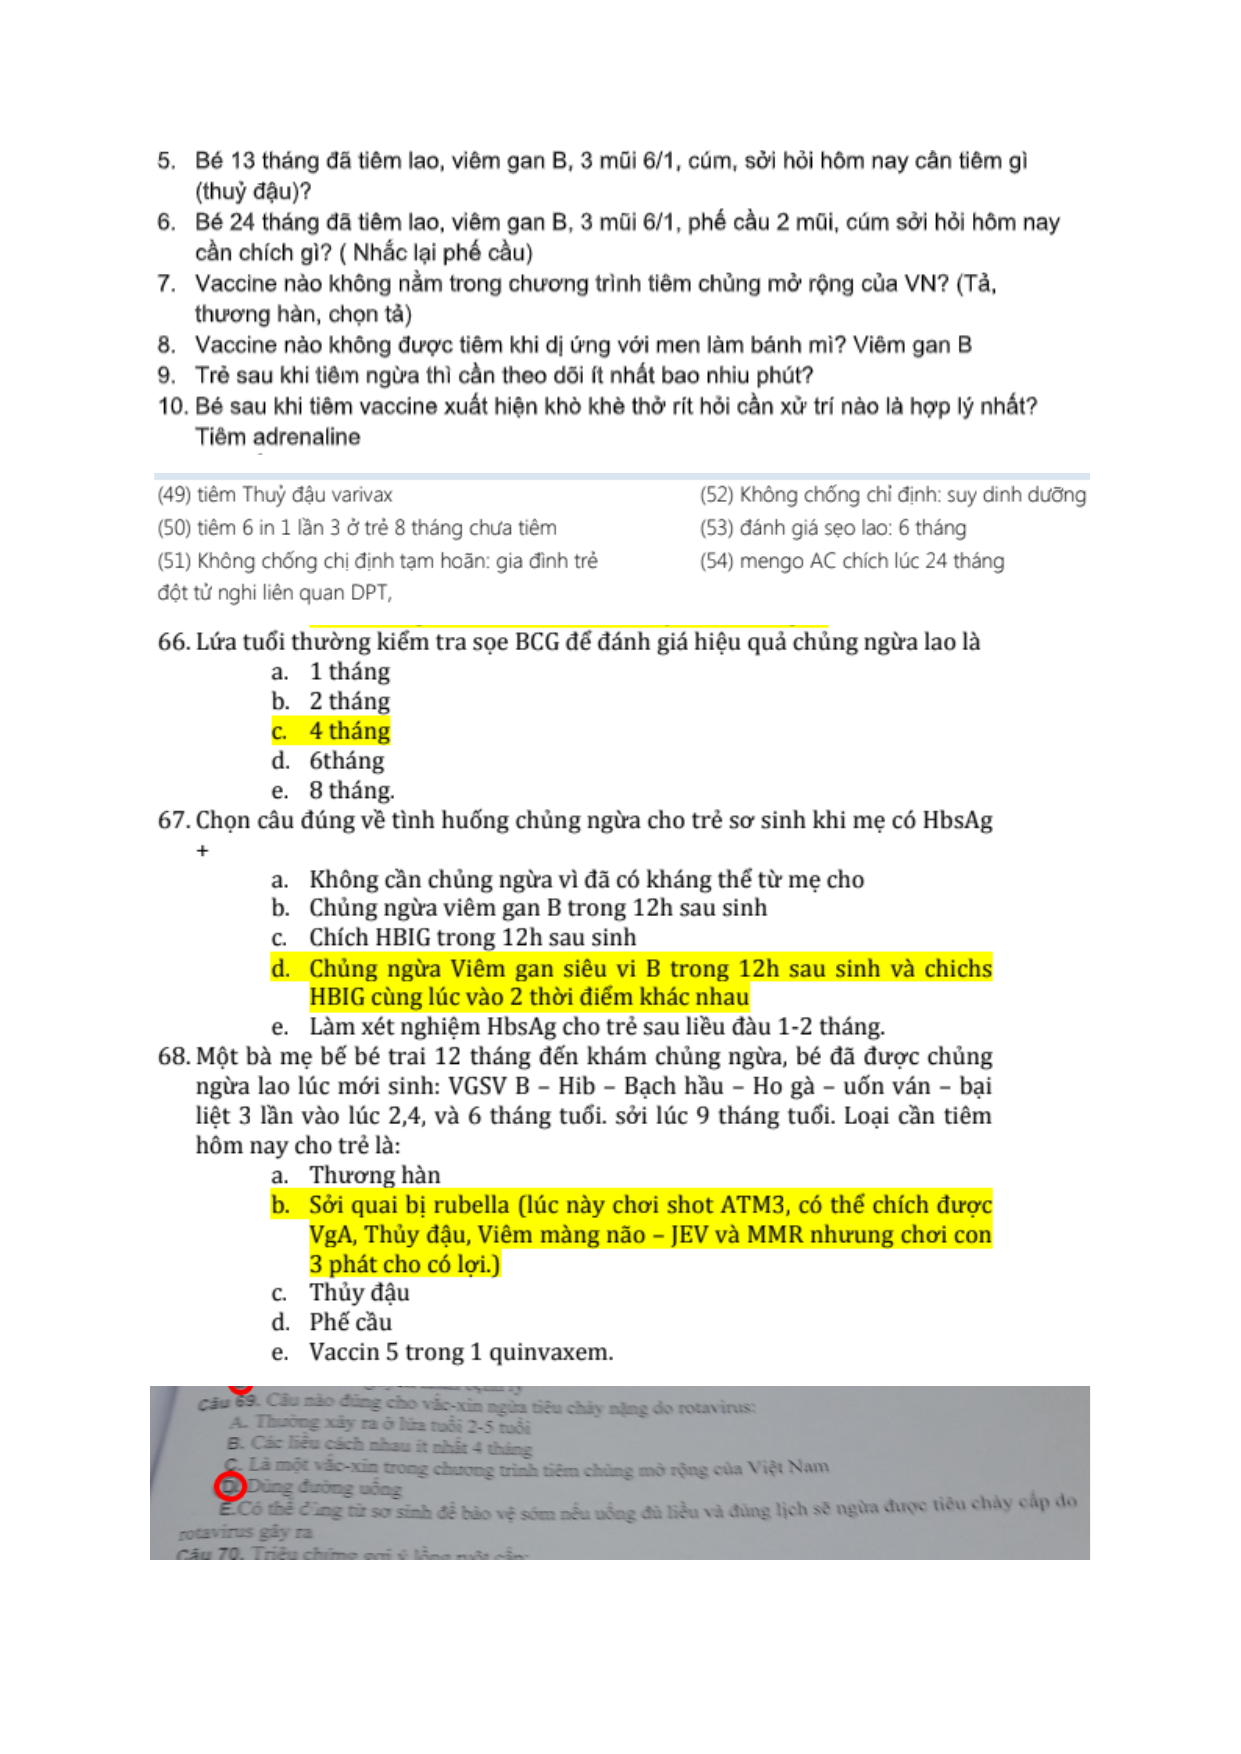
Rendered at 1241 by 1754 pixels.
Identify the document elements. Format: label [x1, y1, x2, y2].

picture [150, 473, 1091, 607]
picture [150, 1386, 1091, 1560]
picture [150, 150, 1072, 455]
picture [150, 625, 1018, 1368]
